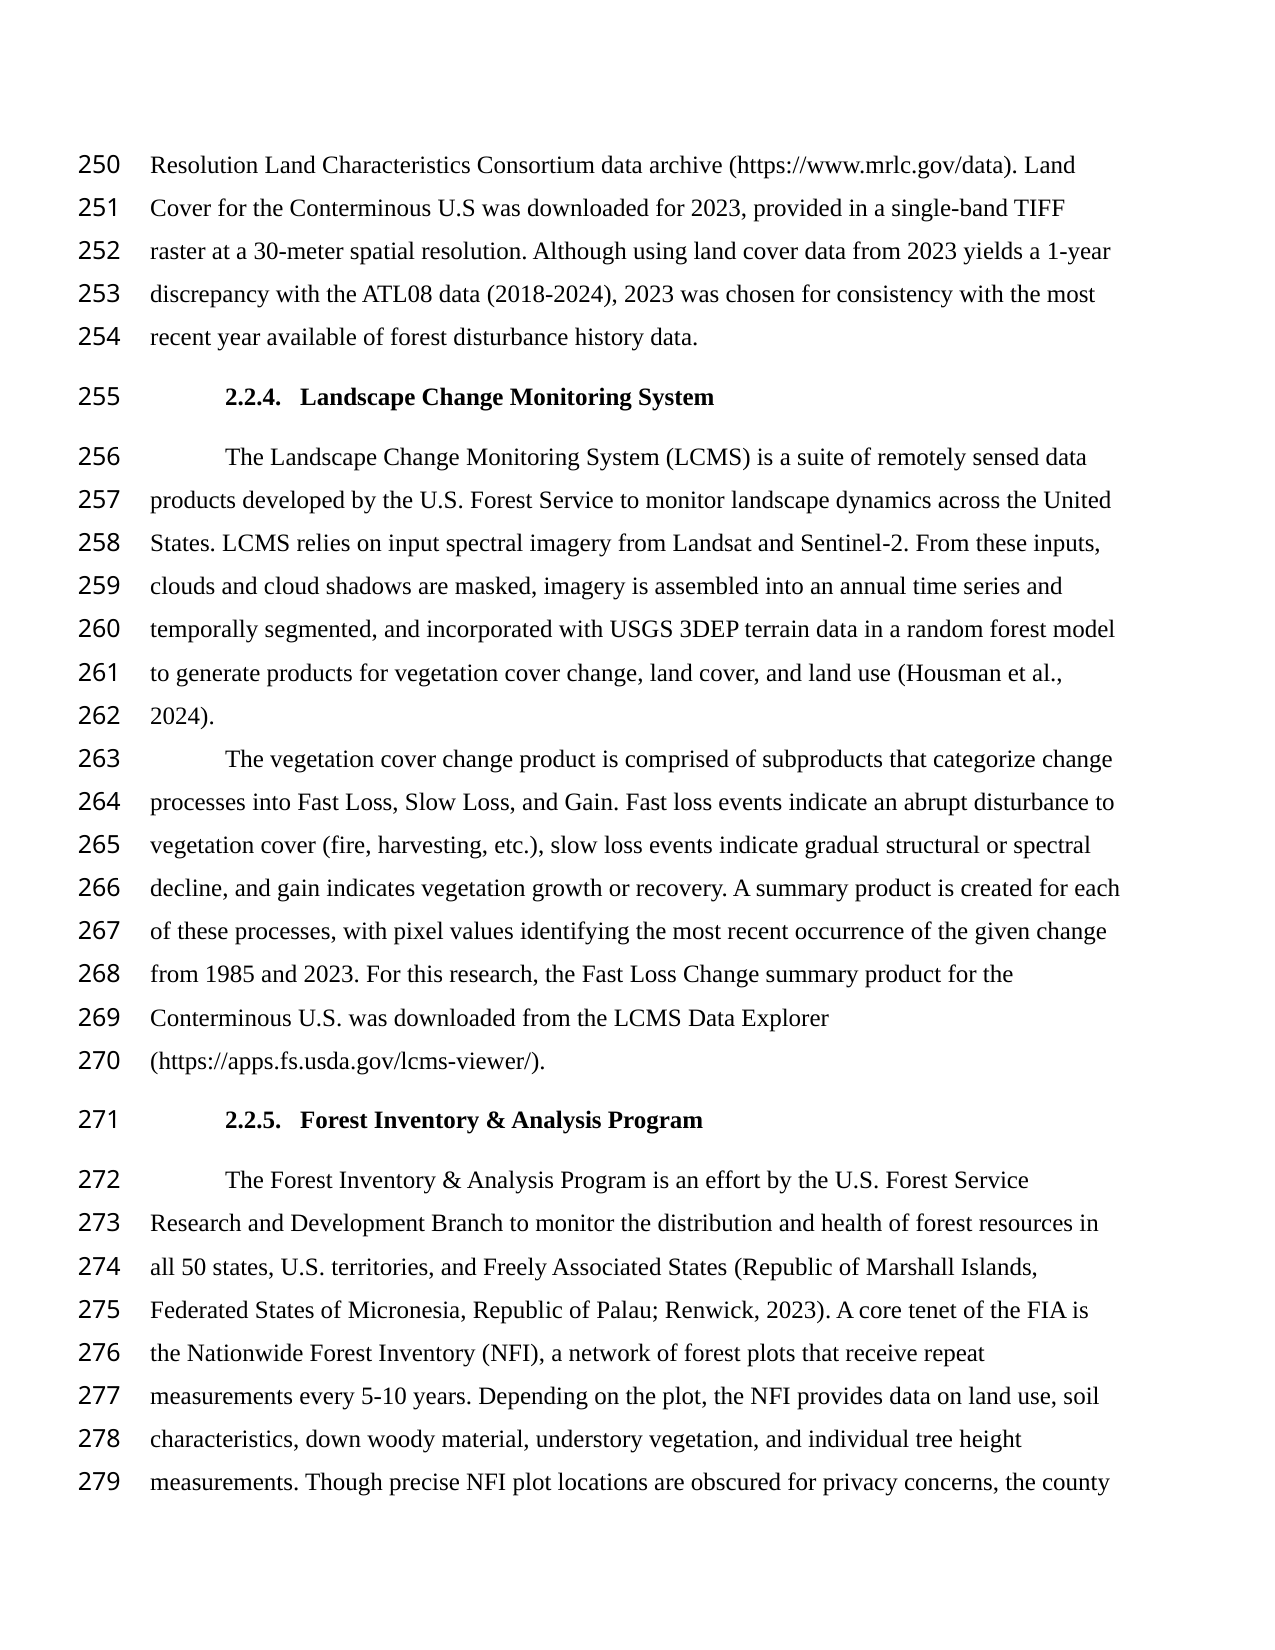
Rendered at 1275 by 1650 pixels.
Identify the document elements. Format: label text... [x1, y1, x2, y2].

text The Landscape Change Monitoring System (LCMS) is a suite of remotely sensed data products developed by the U.S. Forest Service to monitor landscape dynamics across the United States. LCMS relies on input spectral imagery from Landsat and Sentinel-2. From these inputs, clouds and cloud shadows are masked, imagery is assembled into an annual time series and temporally segmented, and incorporated with USGS 3DEP terrain data in a random forest model to generate products for vegetation cover change, land cover, and land use (Housman et al., 2024). [150, 442, 1125, 729]
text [150, 150, 1125, 351]
text The vegetation cover change product is comprised of subproducts that categorize change processes into Fast Loss, Slow Loss, and Gain. Fast loss events indicate an abrupt disturbance to vegetation cover (fire, harvesting, etc.), slow loss events indicate gradual structural or spectral decline, and gain indicates vegetation growth or recovery. A summary product is created for each of these processes, with pixel values identifying the most recent occurrence of the given change from 1985 and 2023. For this research, the Fast Loss Change summary product for the Conterminous U.S. was downloaded from the LCMS Data Explorer (https://apps.fs.usda.gov/lcms-viewer/). [150, 744, 1125, 1074]
list Landscape Change Monitoring System [225, 382, 1125, 411]
list Forest Inventory & Analysis Program [225, 1106, 1125, 1134]
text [150, 1165, 1125, 1496]
